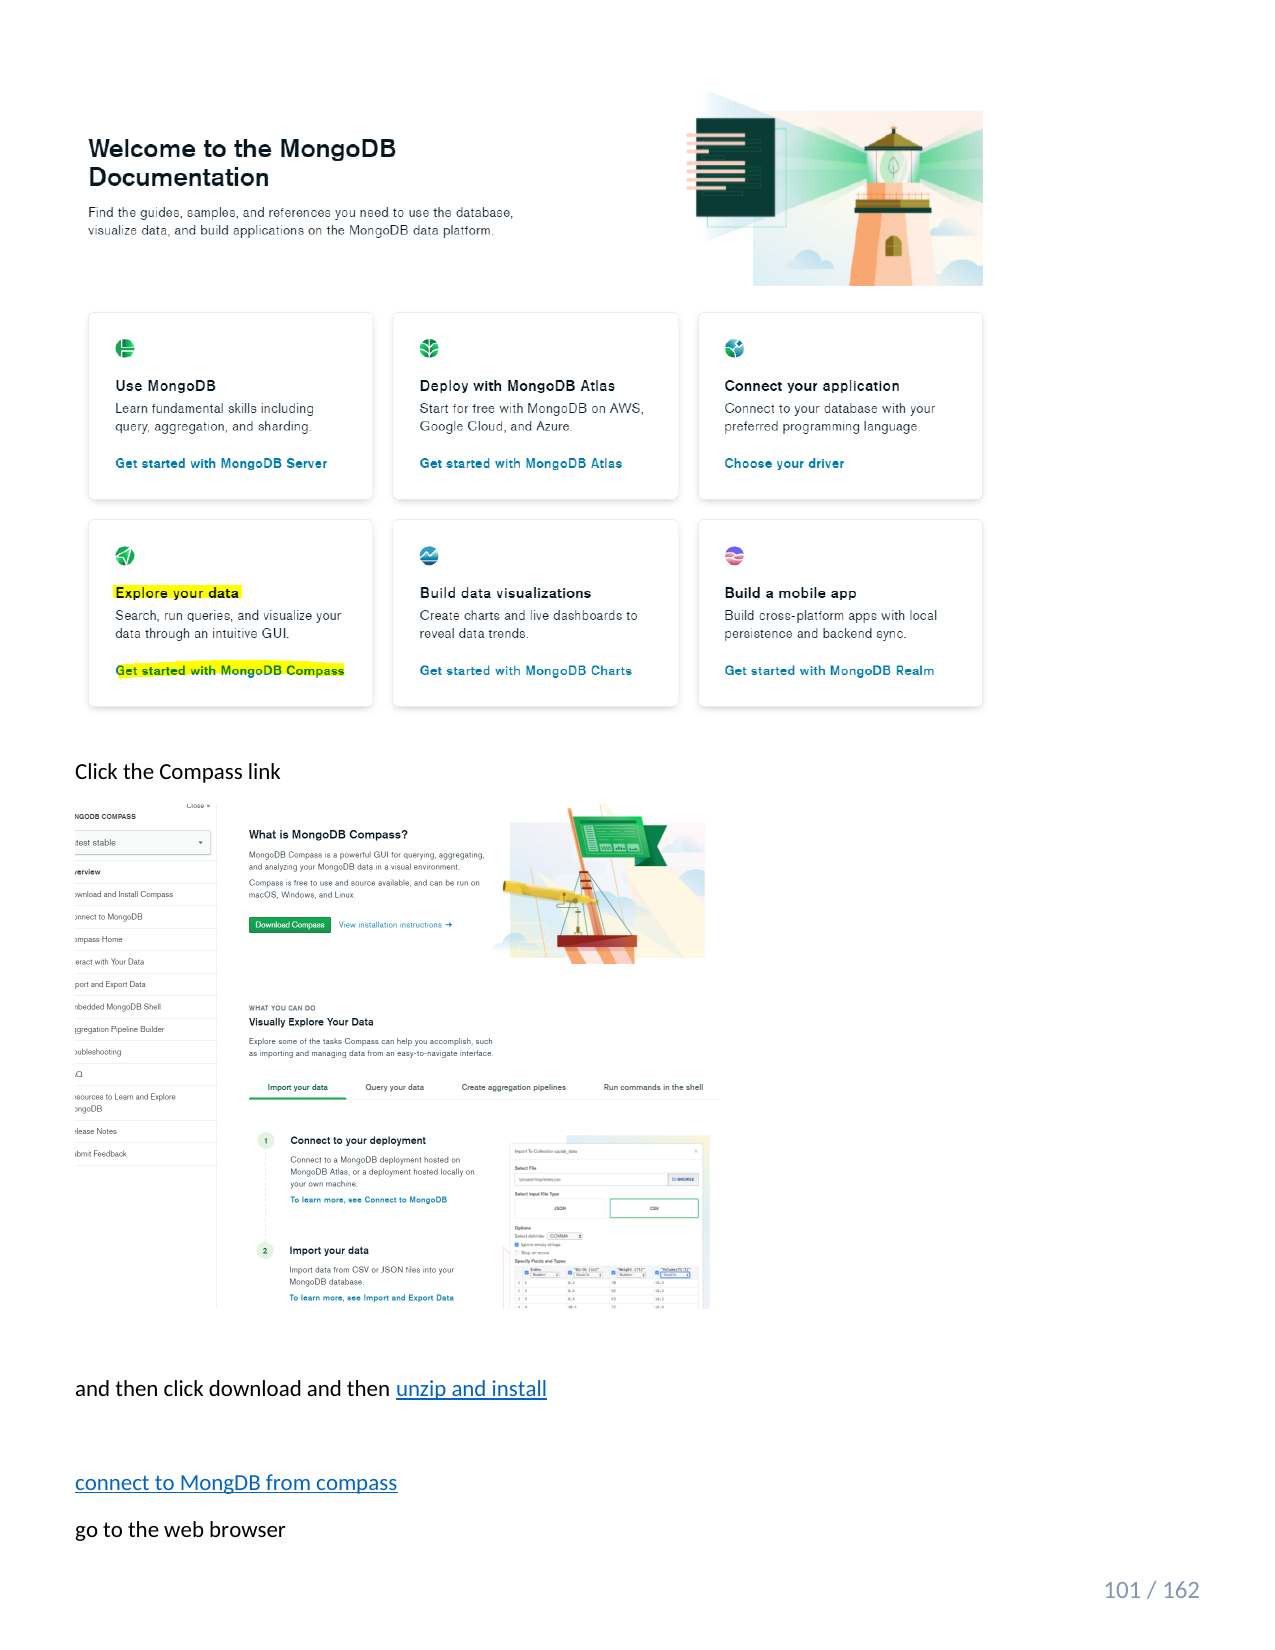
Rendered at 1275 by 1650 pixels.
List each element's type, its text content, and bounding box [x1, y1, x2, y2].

text connect to MongDB from compass [75, 1468, 1200, 1496]
picture [75, 75, 1032, 739]
text and then click download and then unzip and install [75, 1374, 1200, 1402]
picture [75, 804, 719, 1309]
text go to the web browser [75, 1515, 1200, 1543]
text Click the Compass link [75, 757, 1200, 785]
